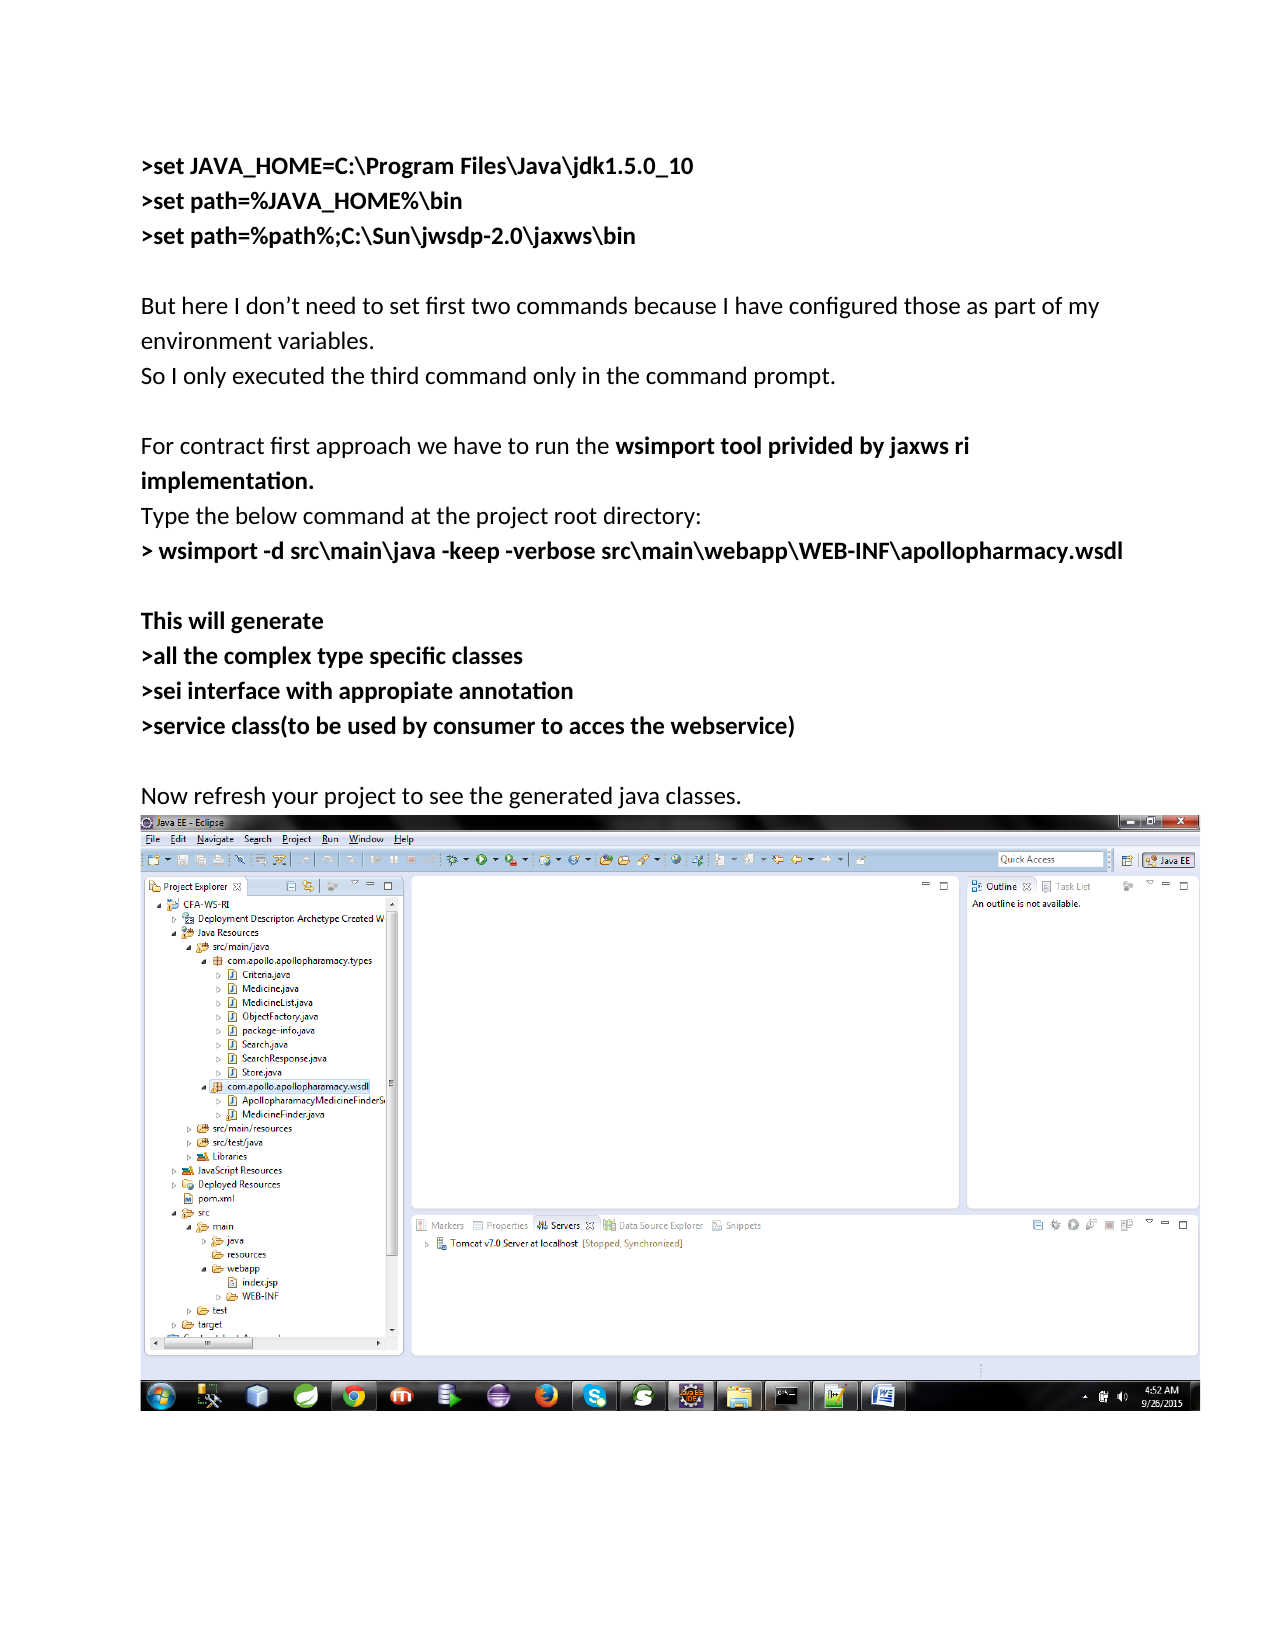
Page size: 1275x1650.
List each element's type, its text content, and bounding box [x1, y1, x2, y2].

list >set JAVA_HOME=C:\Program Files\Java\jdk1.5.0_10 >set path=%JAVA_HOME%\bin >set path=%path%;C:\Sun\jwsdp-2.0\jaxws\bin [141, 150, 1125, 251]
picture [140, 815, 1200, 1411]
list For contract first approach we have to run the wsimport tool privided by jaxws ri implementation. [141, 430, 1125, 496]
list > wsimport -d src\main\java -keep -verbose src\main\webapp\WEB-INF\apollopharmacy.wsdl [141, 535, 1125, 566]
list So I only executed the third command only in the command prompt. [141, 360, 1125, 391]
list This will generate >all the complex type specific classes >sei interface with appropiate annotation >service class(to be used by consumer to acces the webservice) [141, 605, 1125, 741]
list But here I don’t need to set first two commands because I have configured those as part of my environment variables. [141, 290, 1125, 356]
list Now refresh your project to see the generated java classes. [141, 780, 1125, 811]
list Type the below command at the project root directory: [141, 500, 1125, 531]
